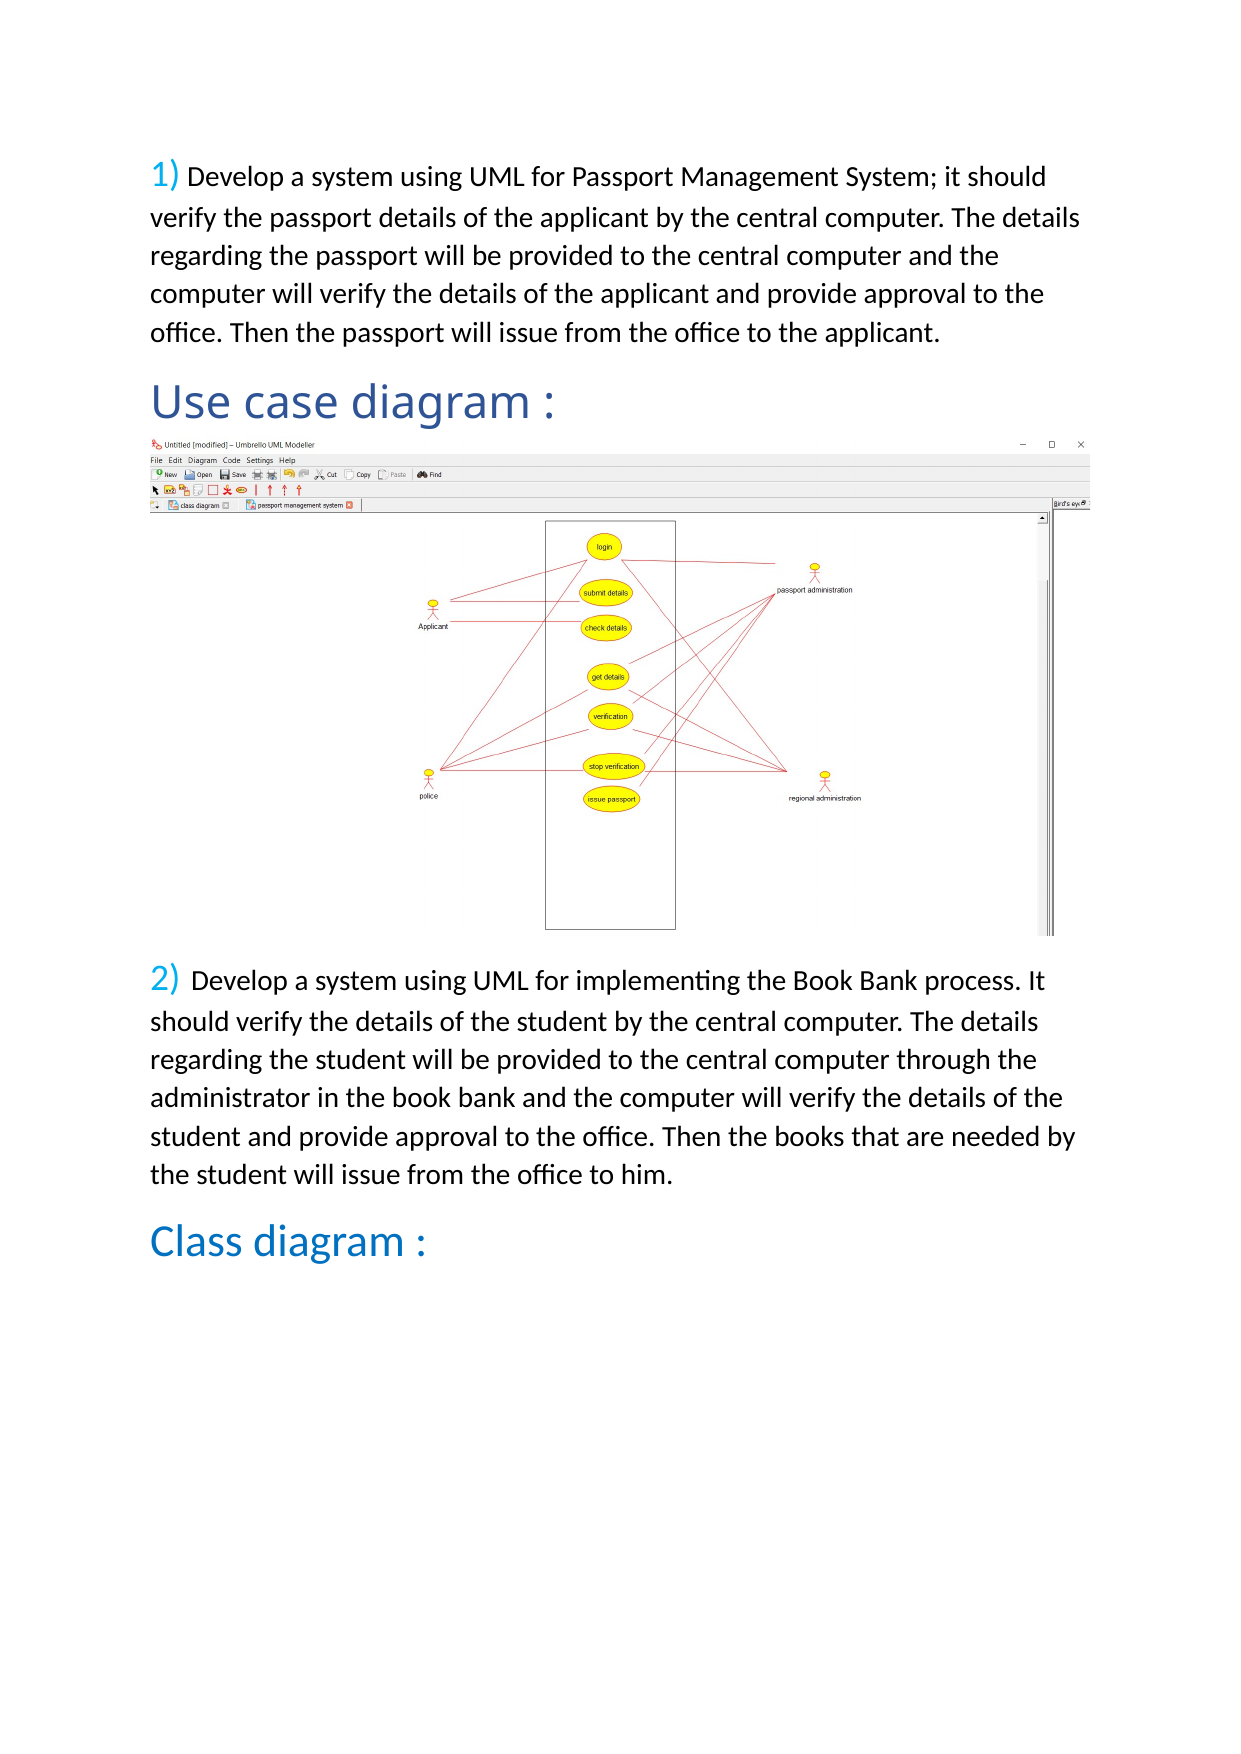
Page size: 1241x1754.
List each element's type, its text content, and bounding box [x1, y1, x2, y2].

picture [150, 436, 1091, 936]
text 2) Develop a system using UML for implementing the Book Bank process. It should verify the details of the student by the central computer. The details regarding the student will be provided to the central computer through the administrator in the book bank and the computer will verify the details of the student and provide approval to the office. Then the books that are needed by the student will issue from the office to him. [150, 954, 1090, 1192]
text 1) Develop a system using UML for Passport Management System; it should verify the passport details of the applicant by the central computer. The details regarding the passport will be provided to the central computer and the computer will verify the details of the applicant and provide approval to the office. Then the passport will issue from the office to the applicant. [150, 150, 1090, 349]
subtitle Use case diagram : [150, 369, 1090, 431]
text Class diagram : [150, 1211, 1090, 1267]
